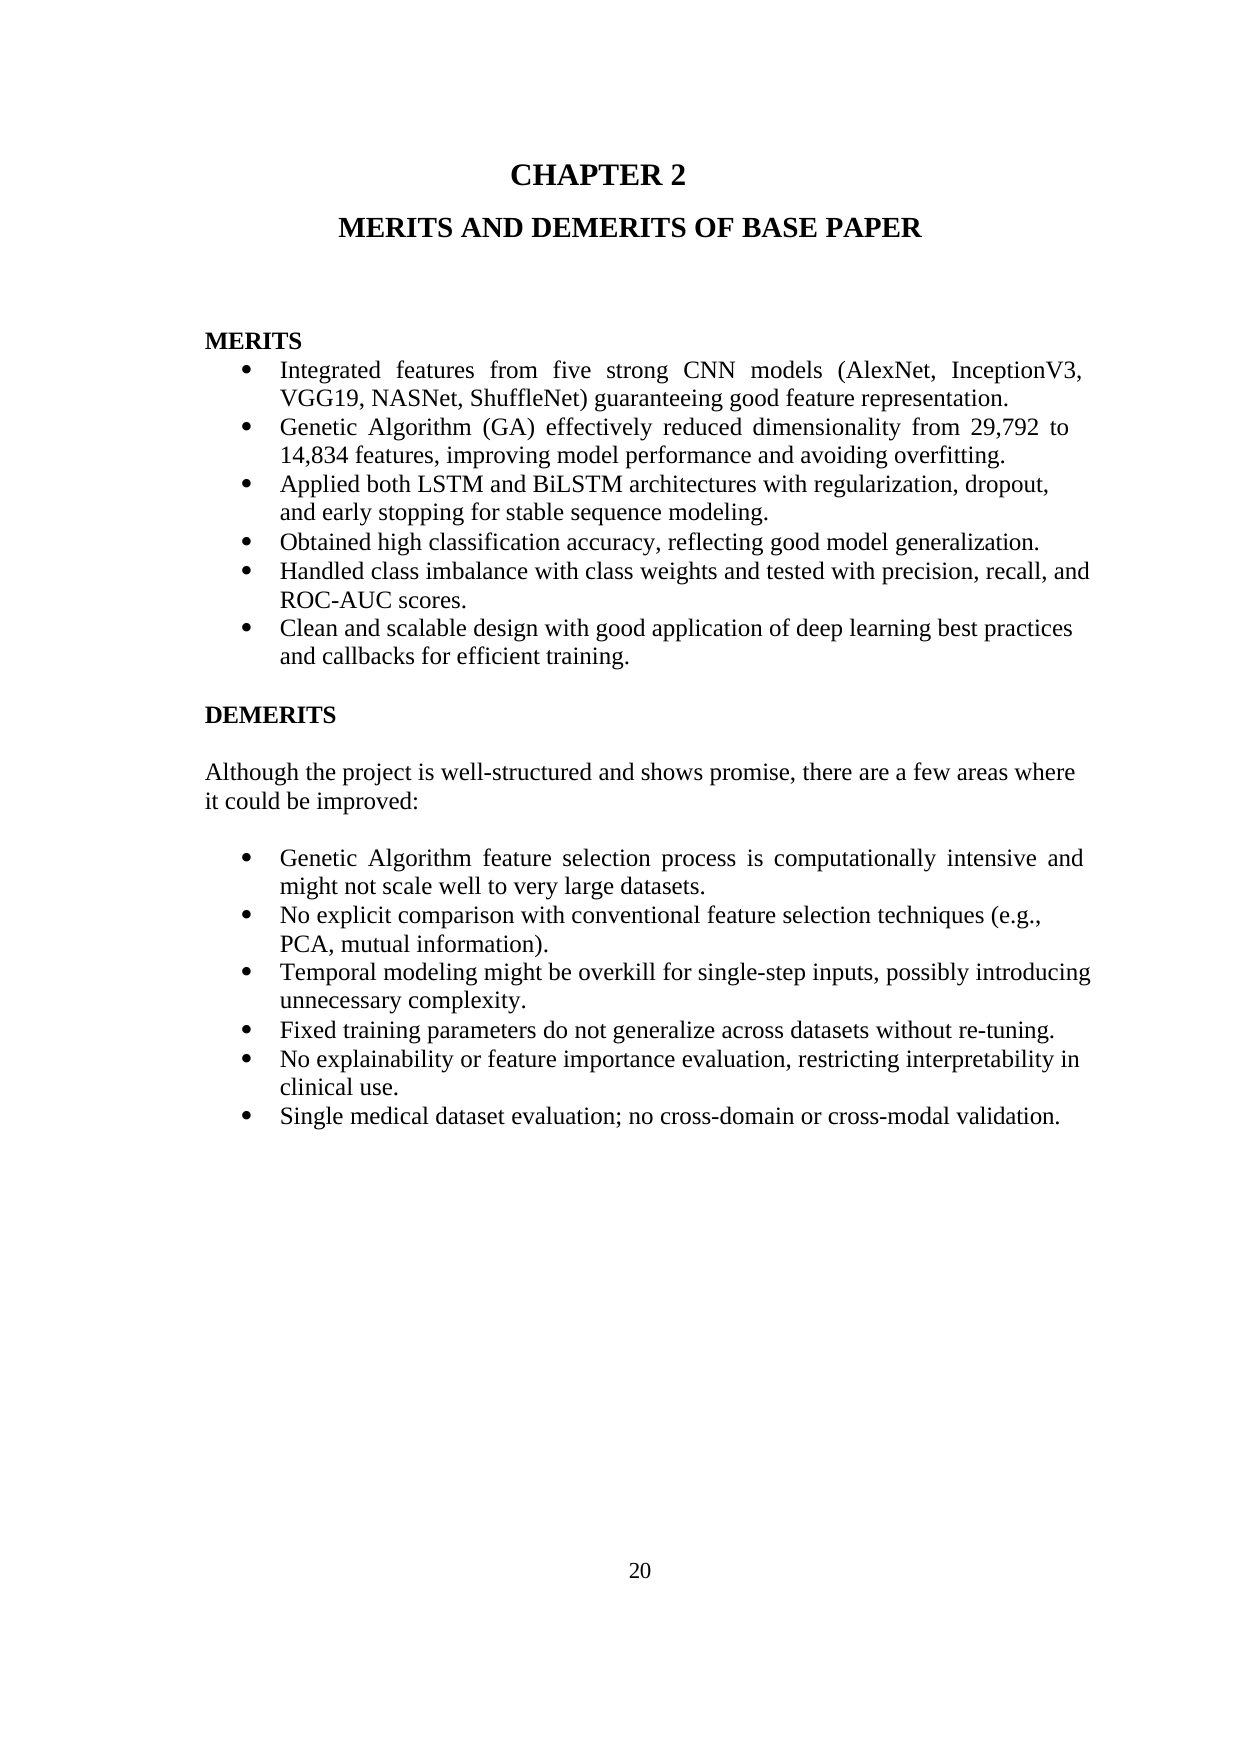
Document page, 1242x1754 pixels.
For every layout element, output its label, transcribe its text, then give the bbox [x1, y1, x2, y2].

list No explicit comparison with conventional feature selection techniques (e.g., PCA, mutual information). [242, 900, 1092, 958]
list Temporal modeling might be overkill for single-step inputs, possibly introducing unnecessary complexity. [242, 958, 1092, 1014]
list Fixed training parameters do not generalize across datasets without re-tuning. [242, 1014, 1242, 1045]
list Single medical dataset evaluation; no cross-domain or cross-modal validation. [242, 1101, 1242, 1130]
text MERITS [204, 327, 1242, 356]
list Integrated features from five strong CNN models (AlexNet, InceptionV3, VGG19, NASNet, ShuffleNet) guaranteeing good feature representation. [242, 356, 1091, 412]
list Genetic Algorithm (GA) effectively reduced dimensionality from 29,792 to 14,834 features, improving model performance and avoiding overfitting. [242, 412, 1091, 469]
list Handled class imbalance with class weights and tested with precision, recall, and ROC-AUC scores. [242, 556, 1091, 614]
list Genetic Algorithm feature selection process is computationally intensive and might not scale well to very large datasets. [242, 844, 1091, 900]
list No explainability or feature importance evaluation, restricting interpretability in clinical use. [242, 1045, 1091, 1101]
subtitle CHAPTER 2 [510, 156, 1242, 192]
list Clean and scalable design with good application of deep learning best practices and callbacks for efficient training. [242, 614, 1091, 670]
text DEMERITS [204, 700, 1242, 729]
list Applied both LSTM and BiLSTM architectures with regularization, dropout, and early stopping for stable sequence modeling. [242, 469, 1091, 526]
text Although the project is well-structured and shows promise, there are a few areas where it could be improved: [204, 757, 1092, 815]
subtitle MERITS AND DEMERITS OF BASE PAPER [338, 210, 1242, 243]
list Obtained high classification accuracy, reflecting good model generalization. [242, 526, 1242, 556]
